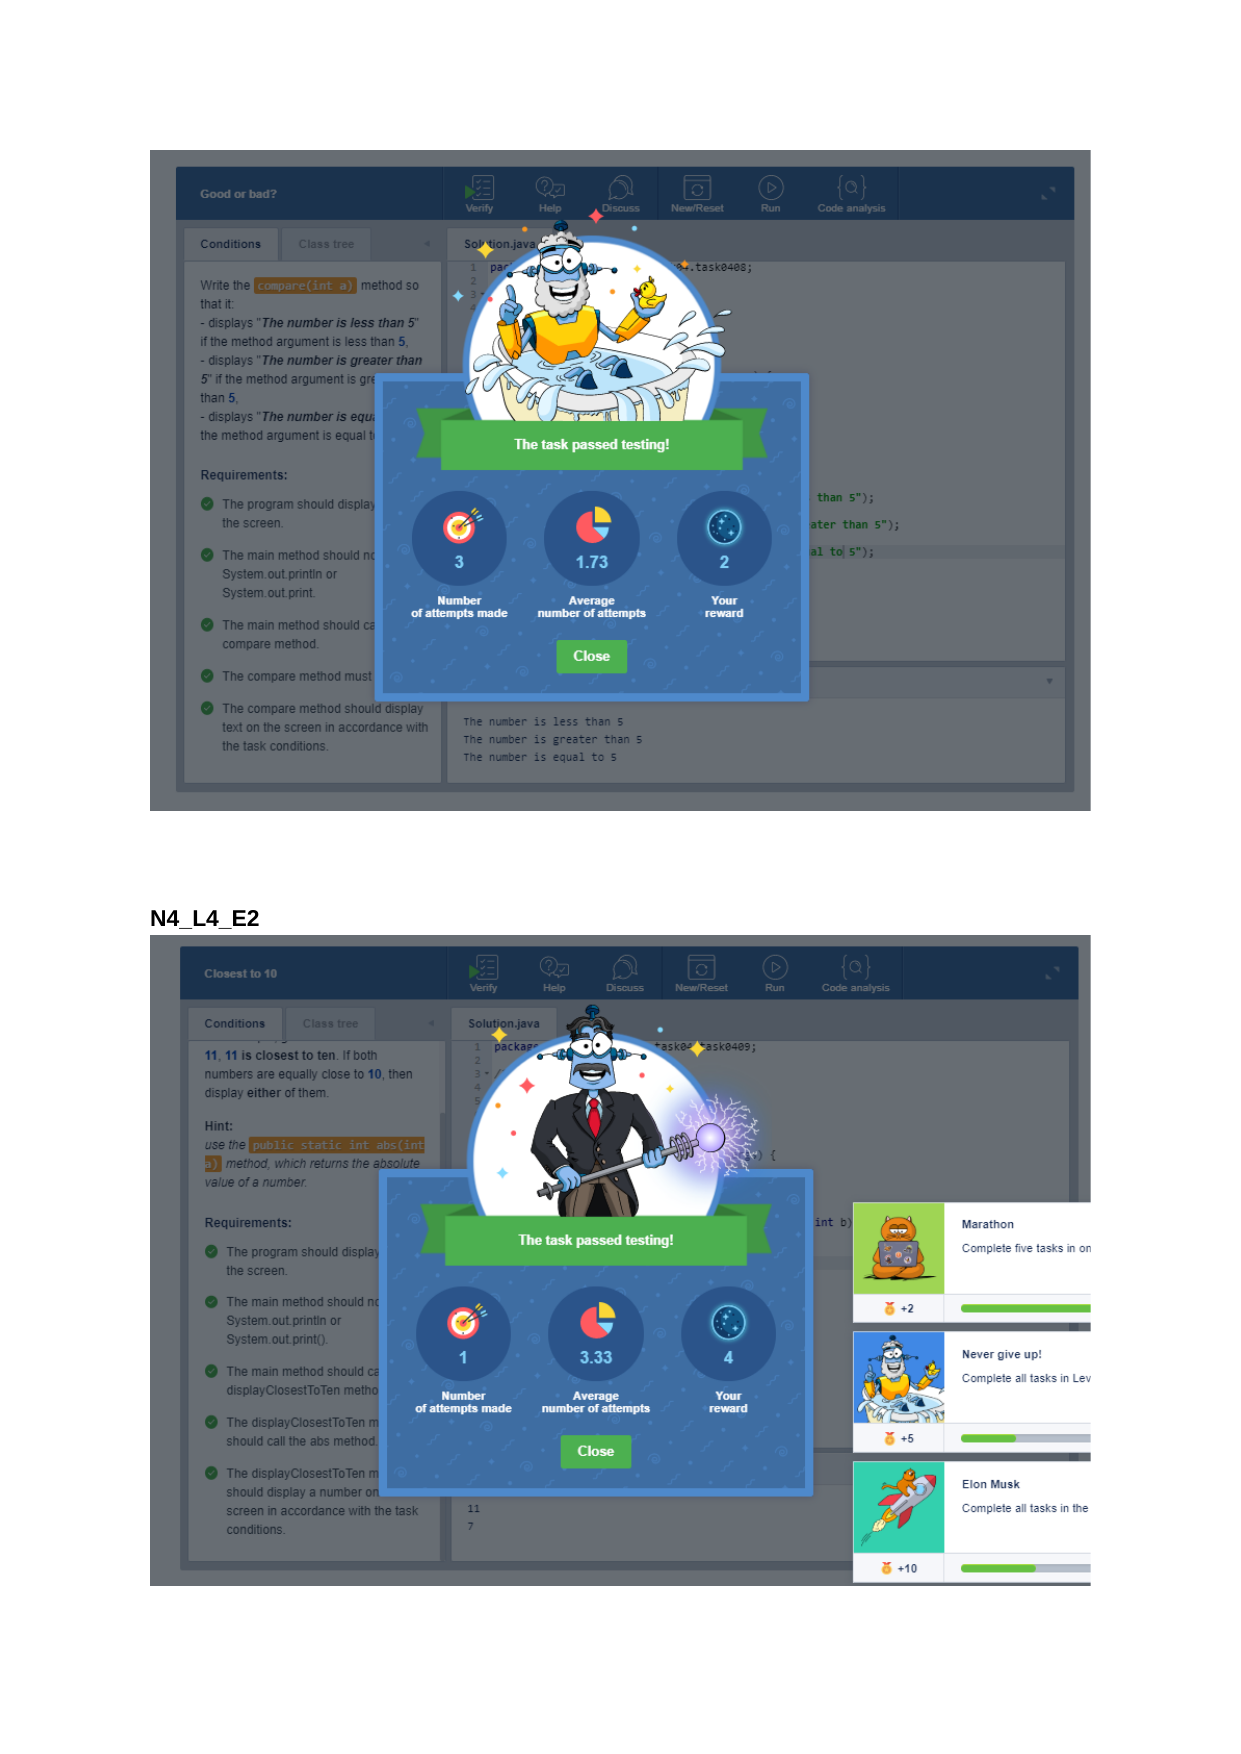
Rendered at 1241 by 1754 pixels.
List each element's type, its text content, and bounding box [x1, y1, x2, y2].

text N4_L4_E2 [150, 905, 1090, 931]
picture [150, 150, 1091, 811]
picture [150, 935, 1091, 1586]
